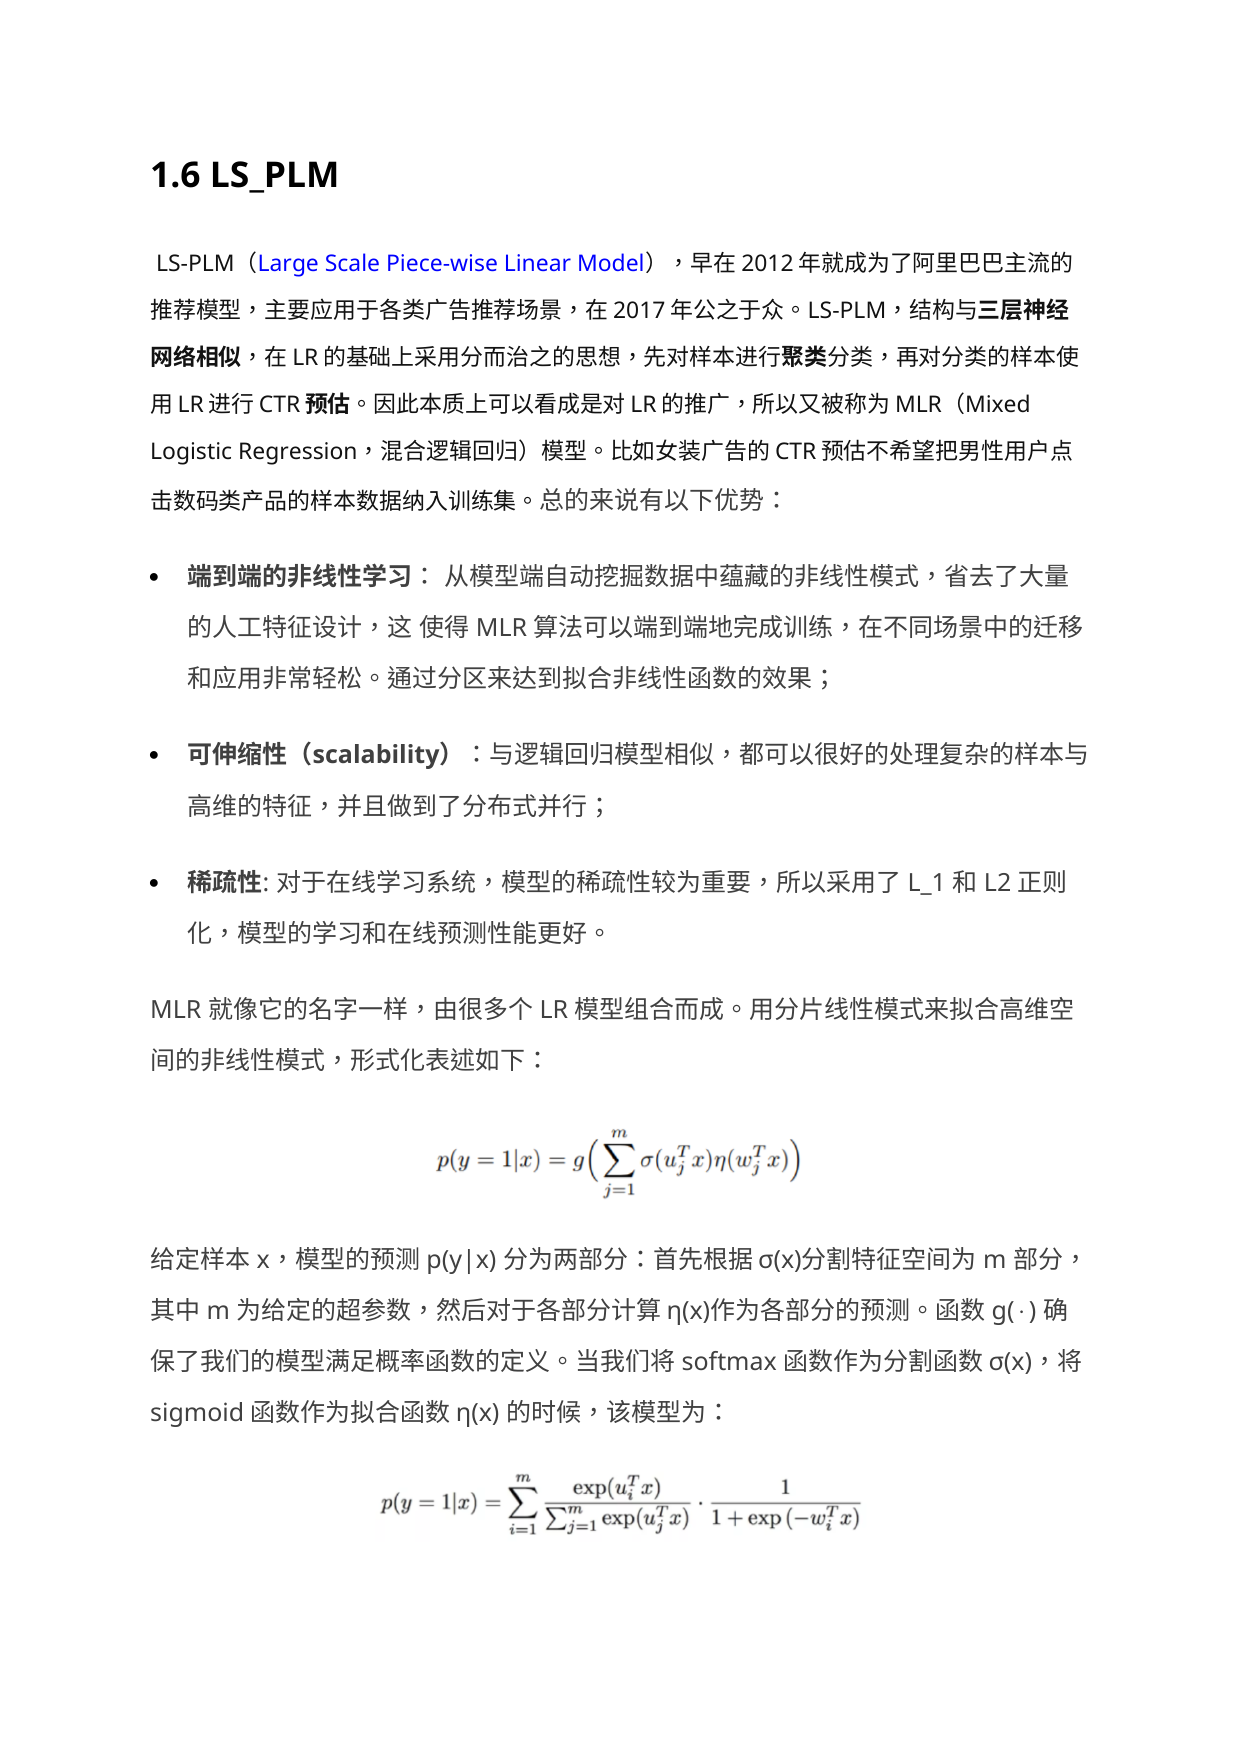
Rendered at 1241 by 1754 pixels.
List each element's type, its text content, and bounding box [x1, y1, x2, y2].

text LS-PLM（Large Scale Piece-wise Linear Model），早在2012年就成为了阿里巴巴主流的推荐模型，主要应用于各类广告推荐场景，在2017年公之于众。LS-PLM，结构与三层神经网络相似，在LR的基础上采用分而治之的思想，先对样本进行聚类分类，再对分类的样本使用LR进行CTR预估。因此本质上可以看成是对LR的推广，所以又被称为MLR（Mixed Logistic Regression，混合逻辑回归）模型。比如女装广告的CTR预估不希望把男性用户点击数码类产品的样本数据纳入训练集。总的来说有以下优势： [150, 247, 1090, 517]
picture [428, 1118, 812, 1202]
list 稀疏性: 对于在线学习系统，模型的稀疏性较为重要，所以采用了 L_1 和 L2 正则化，模型的学习和在线预测性能更好。 [150, 864, 1090, 949]
list 可伸缩性（scalability）：与逻辑回归模型相似，都可以很好的处理复杂的样本与高维的特征，并且做到了分布式并行； [150, 737, 1090, 822]
picture [370, 1471, 870, 1542]
subtitle 1.6 LS_PLM [150, 150, 1090, 198]
text MLR 就像它的名字一样，由很多个 LR 模型组合而成。用分片线性模式来拟合高维空间的非线性模式，形式化表述如下： [150, 991, 1090, 1076]
text 给定样本 x，模型的预测 p(y|x) 分为两部分：首先根据σ(x)分割特征空间为 m 部分，其中 m 为给定的超参数，然后对于各部分计算η(x)作为各部分的预测。函数 g(⋅) 确保了我们的模型满足概率函数的定义。当我们将 softmax 函数作为分割函数σ(x)，将 sigmoid 函数作为拟合函数η(x) 的时候，该模型为： [150, 1242, 1090, 1429]
list 端到端的非线性学习： 从模型端自动挖掘数据中蕴藏的非线性模式，省去了大量的人工特征设计，这 使得 MLR 算法可以端到端地完成训练，在不同场景中的迁移和应用非常轻松。通过分区来达到拟合非线性函数的效果； [150, 559, 1090, 695]
